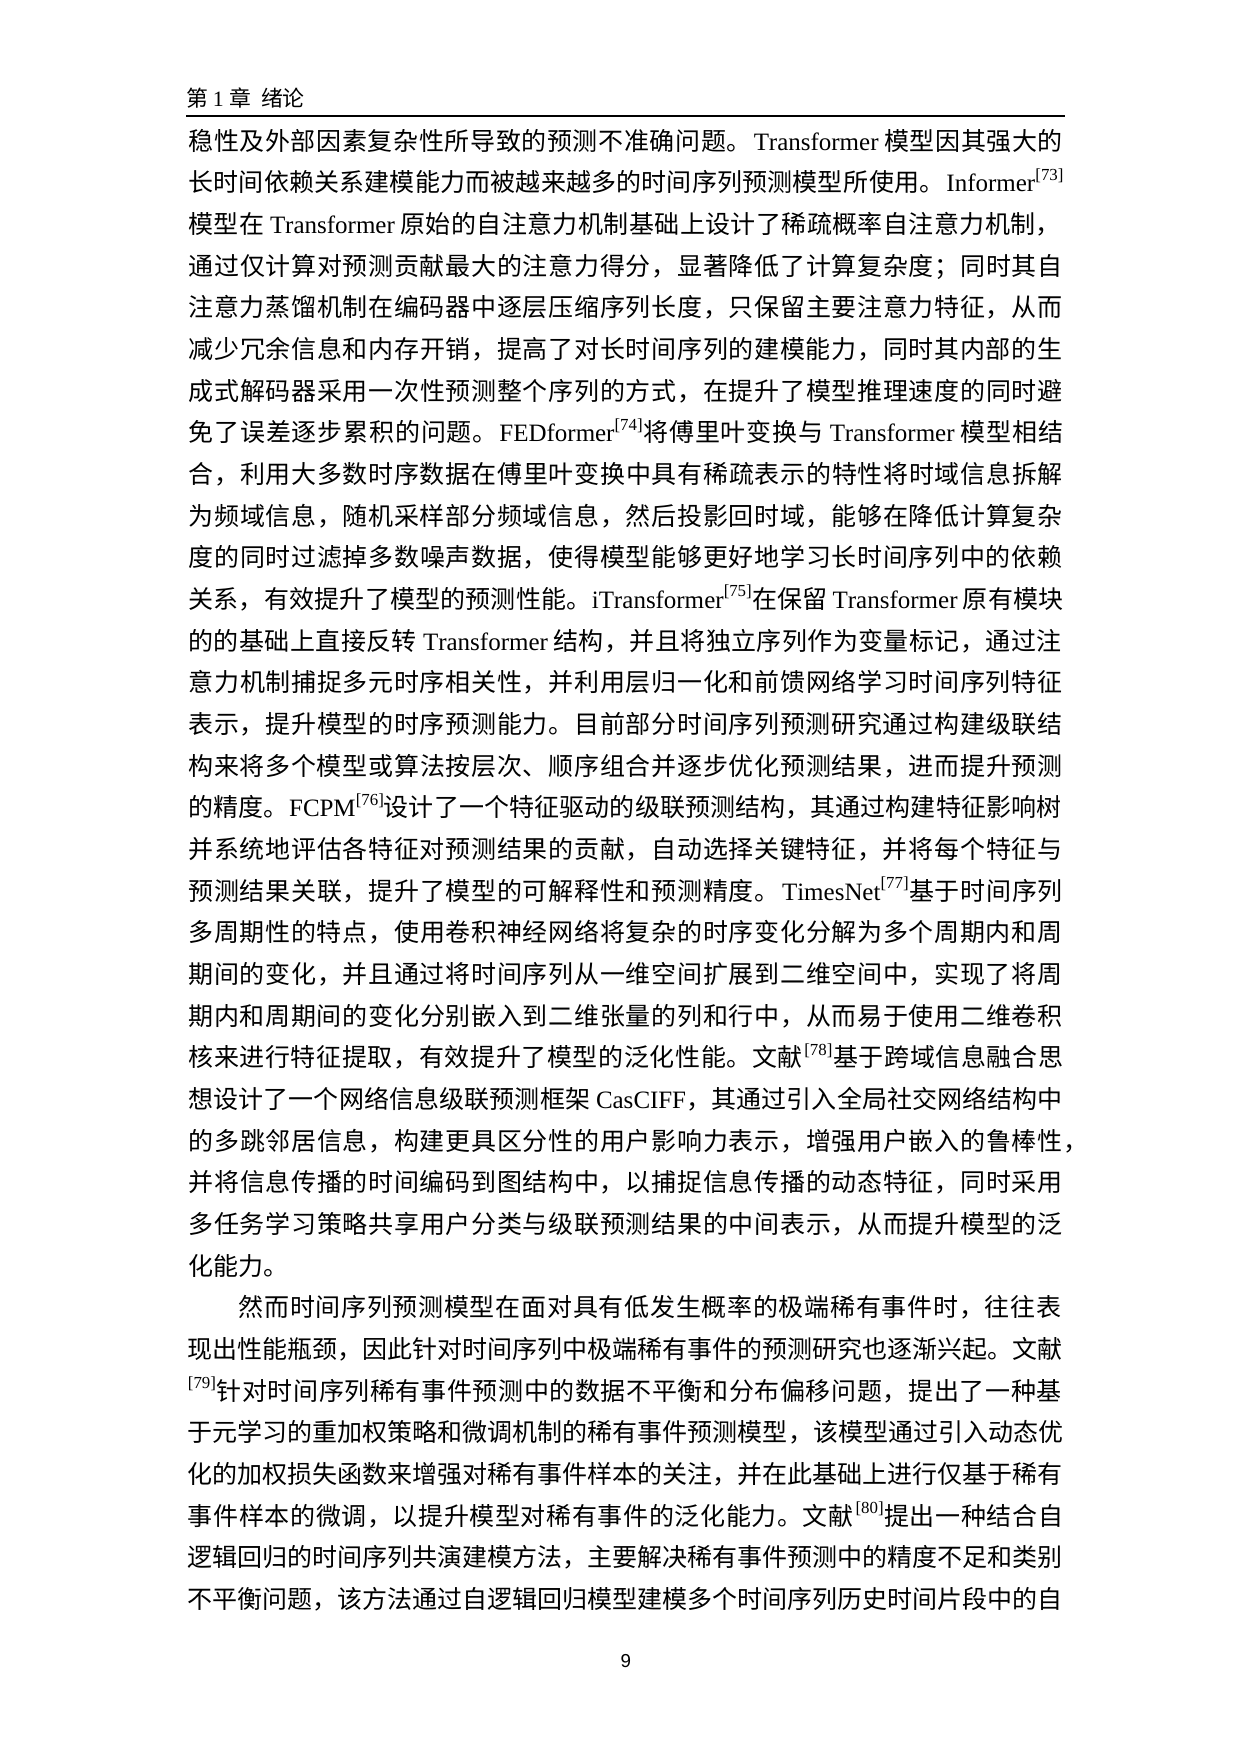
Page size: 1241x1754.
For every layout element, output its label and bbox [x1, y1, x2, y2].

text [188, 1283, 1063, 1617]
text [188, 117, 1063, 1283]
